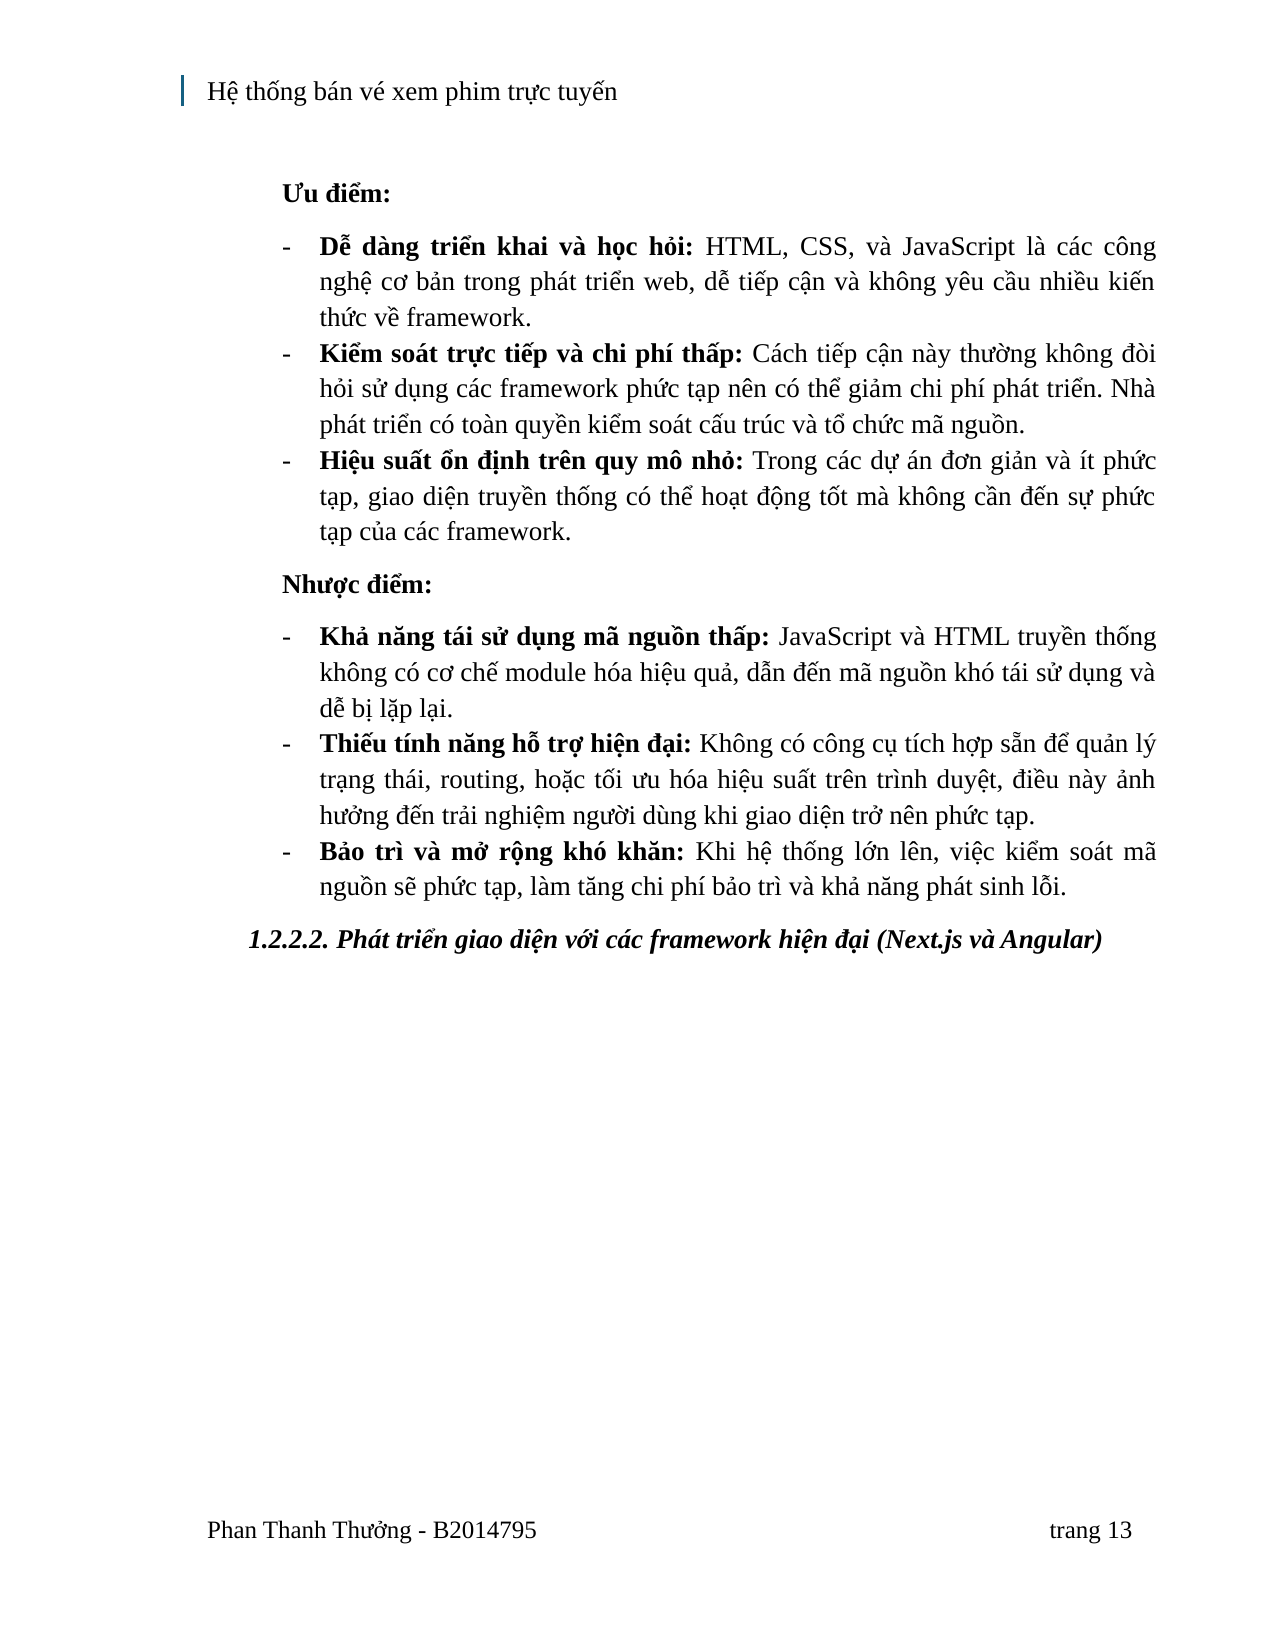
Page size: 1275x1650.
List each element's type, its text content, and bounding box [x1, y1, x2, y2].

list Thiếu tính năng hỗ trợ hiện đại: Không có công cụ tích hợp sẵn để quản lý trạng thái, routing, hoặc tối ưu hóa hiệu suất trên trình duyệt, điều này ảnh hưởng đến trải nghiệm người dùng khi giao diện trở nên phức tạp. [282, 727, 1157, 830]
list Khả năng tái sử dụng mã nguồn thấp: JavaScript và HTML truyền thống không có cơ chế module hóa hiệu quả, dẫn đến mã nguồn khó tái sử dụng và dễ bị lặp lại. [282, 620, 1157, 723]
list Kiểm soát trực tiếp và chi phí thấp: Cách tiếp cận này thường không đòi hỏi sử dụng các framework phức tạp nên có thể giảm chi phí phát triển. Nhà phát triển có toàn quyền kiểm soát cấu trúc và tổ chức mã nguồn. [282, 337, 1157, 439]
subtitle Phát triển giao diện với các framework hiện đại (Next.js và Angular) [248, 923, 1157, 954]
list Hiệu suất ổn định trên quy mô nhỏ: Trong các dự án đơn giản và ít phức tạp, giao diện truyền thống có thể hoạt động tốt mà không cần đến sự phức tạp của các framework. [282, 444, 1157, 547]
list Dễ dàng triển khai và học hỏi: HTML, CSS, và JavaScript là các công nghệ cơ bản trong phát triển web, dễ tiếp cận và không yêu cầu nhiều kiến thức về framework. [282, 229, 1157, 332]
list Bảo trì và mở rộng khó khăn: Khi hệ thống lớn lên, việc kiểm soát mã nguồn sẽ phức tạp, làm tăng chi phí bảo trì và khả năng phát sinh lỗi. [282, 834, 1157, 901]
text Ưu điểm: [207, 177, 1157, 208]
text Nhược điểm: [207, 568, 1157, 599]
